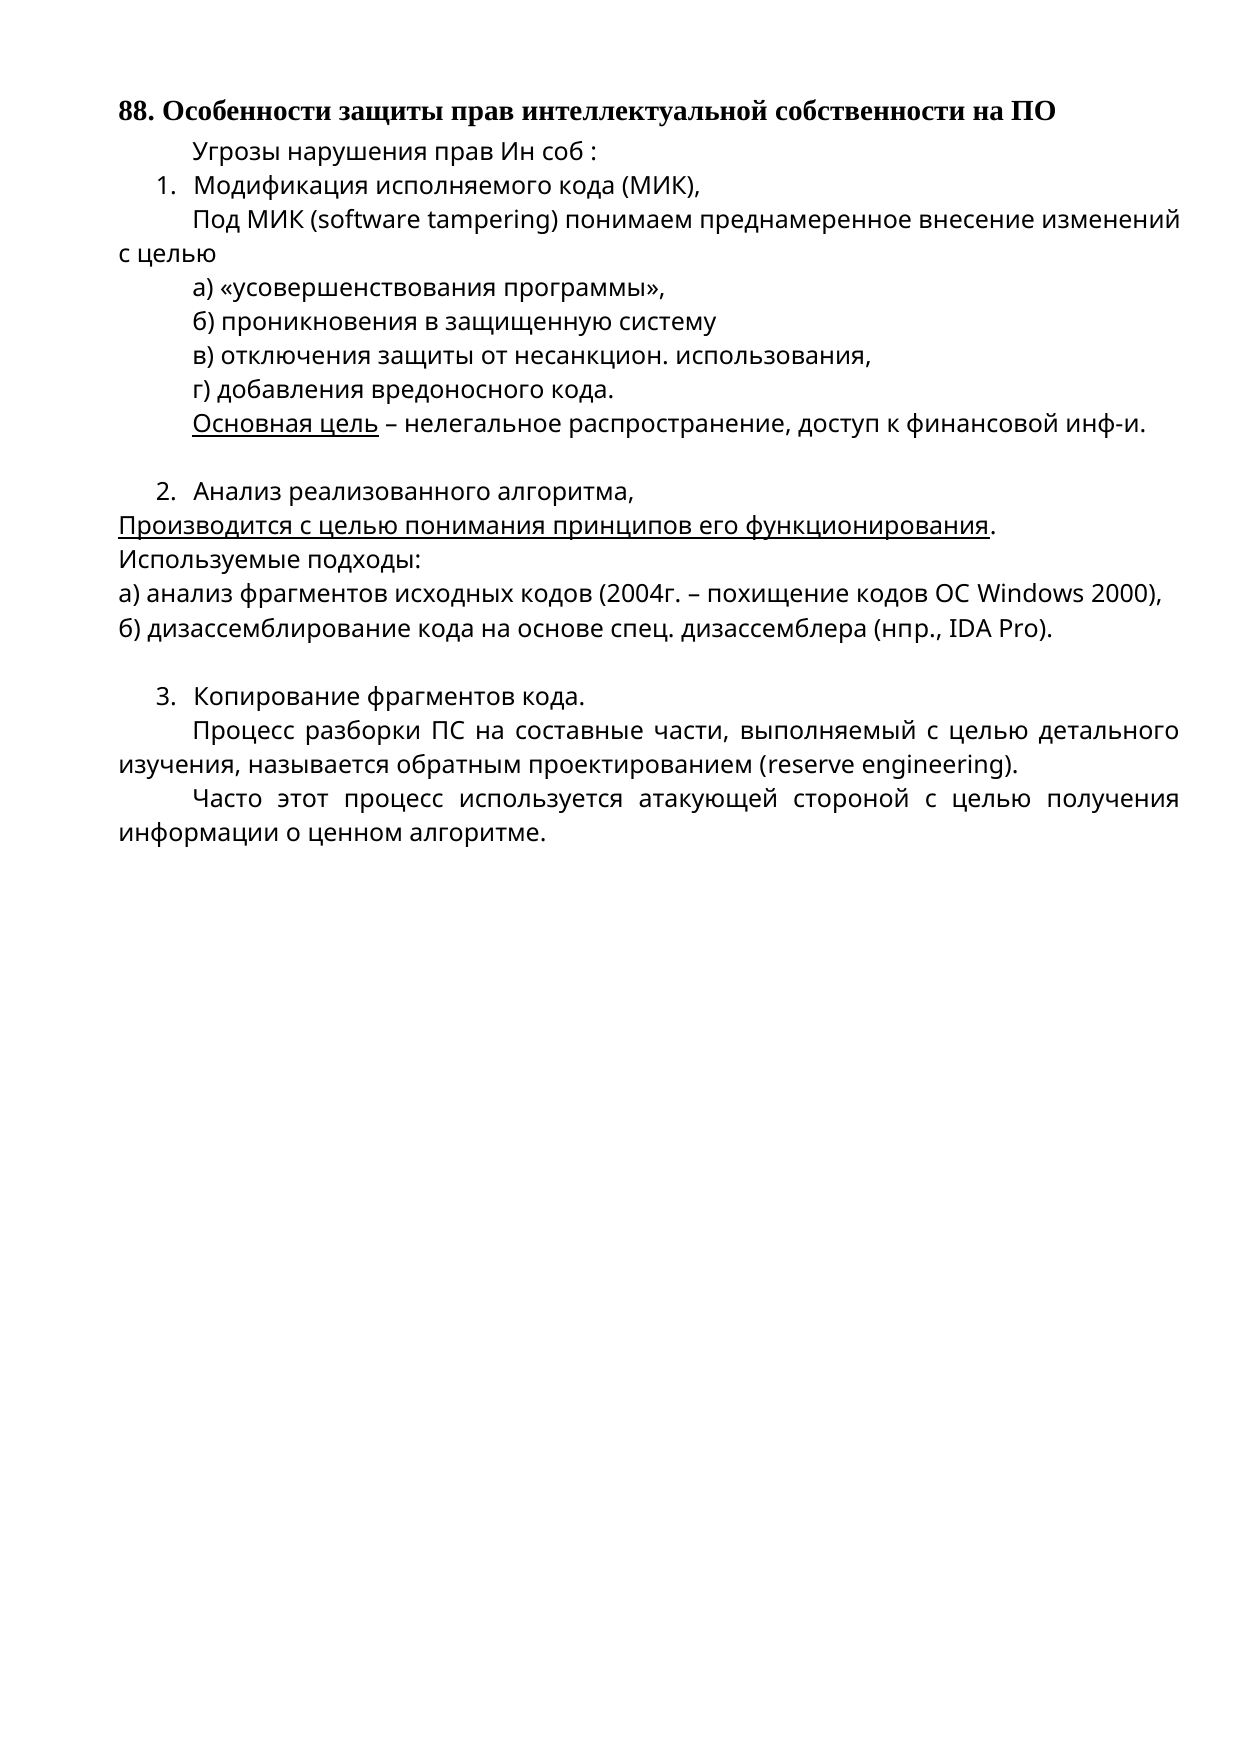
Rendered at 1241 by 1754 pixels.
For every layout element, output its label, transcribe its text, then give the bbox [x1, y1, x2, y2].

subtitle 88. Особенности защиты прав интеллектуальной собственности на ПО [118, 93, 1181, 127]
list Анализ реализованного алгоритма, [156, 474, 1181, 508]
text Под МИК (software tampering) понимаем преднамеренное внесение изменений с целью [118, 201, 1181, 269]
text Процесс разборки ПС на составные части, выполняемый с целью детального изучения, называется обратным проектированием (reserve engineering). [118, 712, 1181, 781]
text a) анализ фрагментов исходных кодов (2004г. – похищение кодов ОС Windows 2000), [118, 576, 1181, 610]
text Производится с целью понимания принципов его функционирования. [118, 508, 1181, 542]
text Угрозы нарушения прав Ин соб : [118, 133, 1181, 167]
list Модификация исполняемого кода (МИК), [156, 167, 1181, 201]
text в) отключения защиты от несанкцион. использования, [118, 338, 1181, 372]
text Часто этот процесс используется атакующей стороной с целью получения информации о ценном алгоритме. [118, 781, 1181, 849]
text Основная цель – нелегальное распространение, доступ к финансовой инф-и. [118, 406, 1181, 440]
text б) дизассемблирование кода на основе спец. дизассемблера (нпp., IDA Pro). [118, 610, 1181, 644]
text а) «усовершенствования программы», [118, 269, 1181, 304]
text Используемые подходы: [118, 542, 1181, 576]
list Копирование фрагментов кода. [156, 678, 1181, 712]
text б) проникновения в защищенную систему [118, 304, 1181, 338]
text г) добавления вредоносного кода. [118, 372, 1181, 406]
